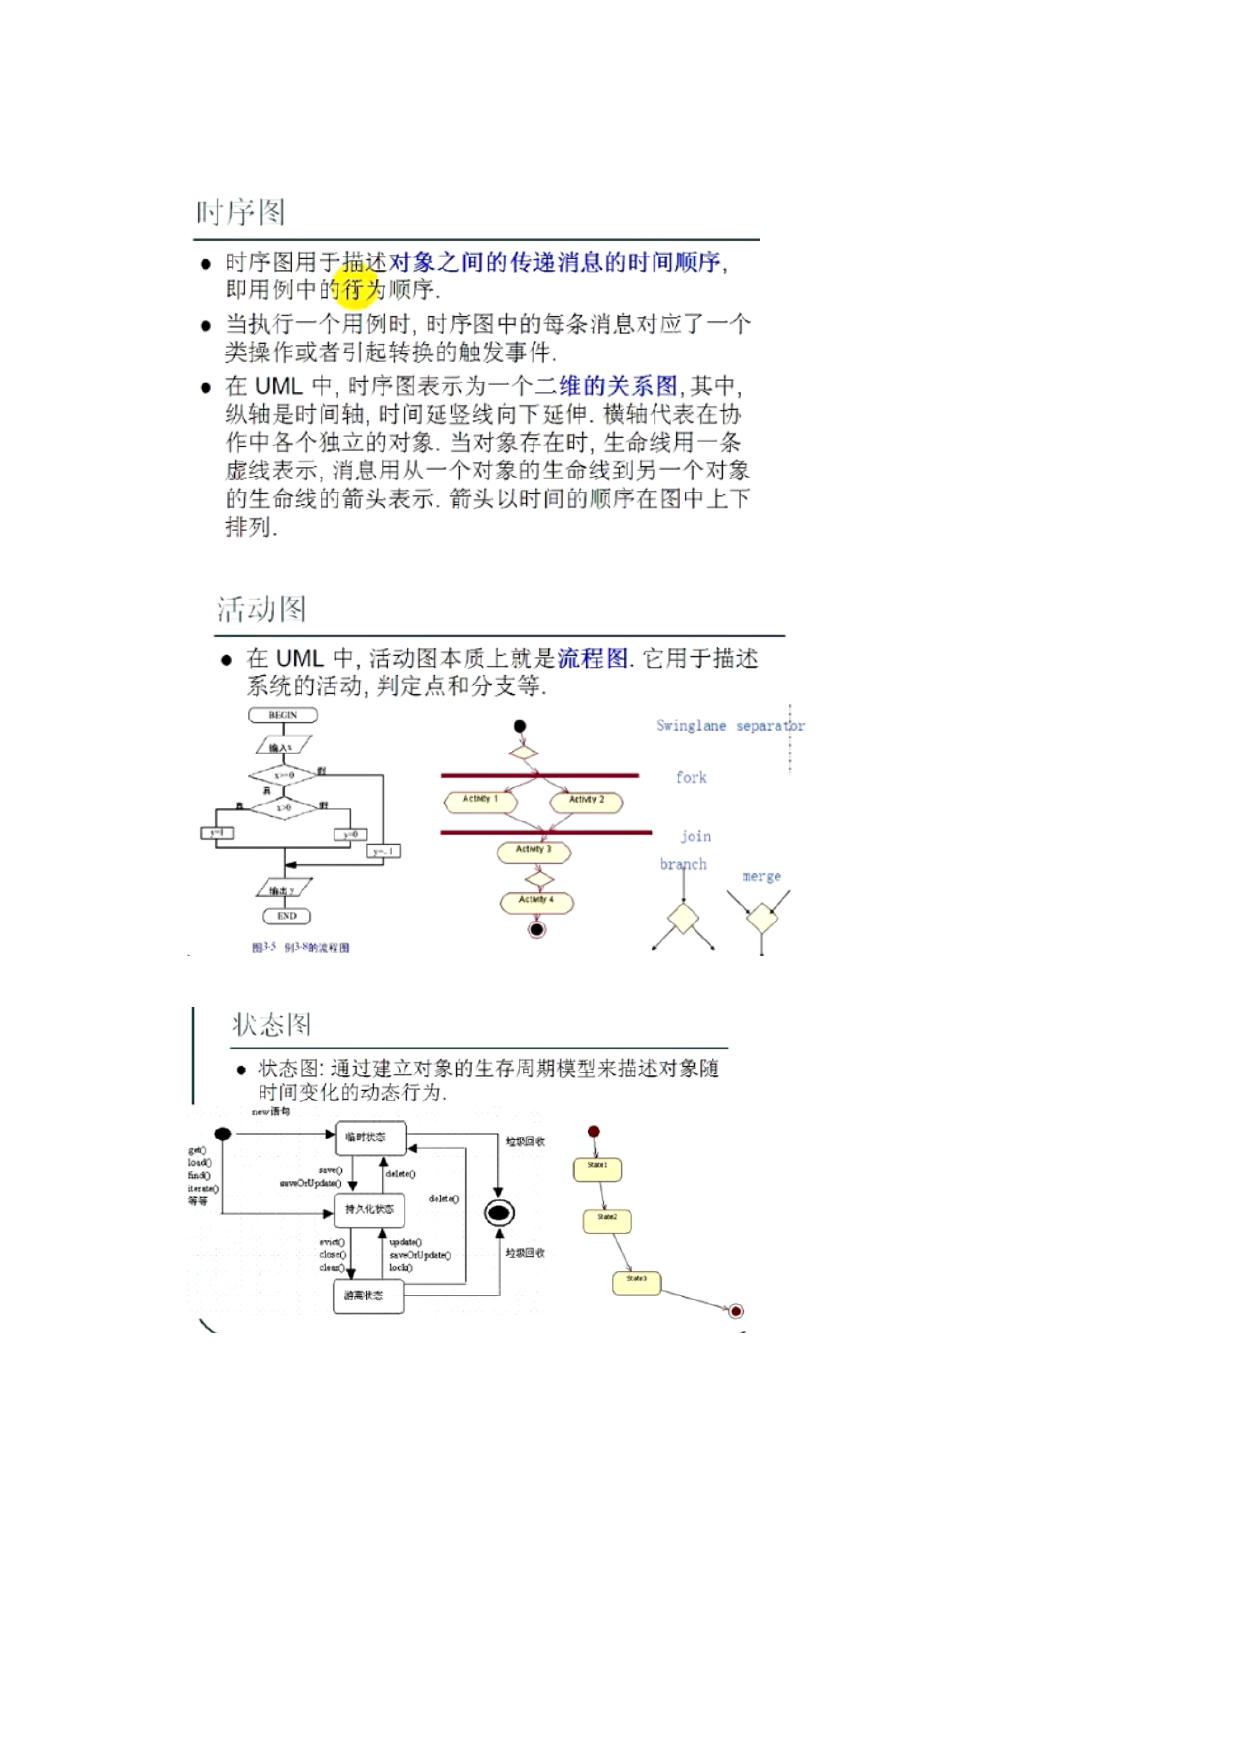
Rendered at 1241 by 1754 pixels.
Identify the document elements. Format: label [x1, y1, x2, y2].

picture [187, 194, 760, 540]
picture [187, 1007, 746, 1333]
picture [187, 584, 809, 956]
